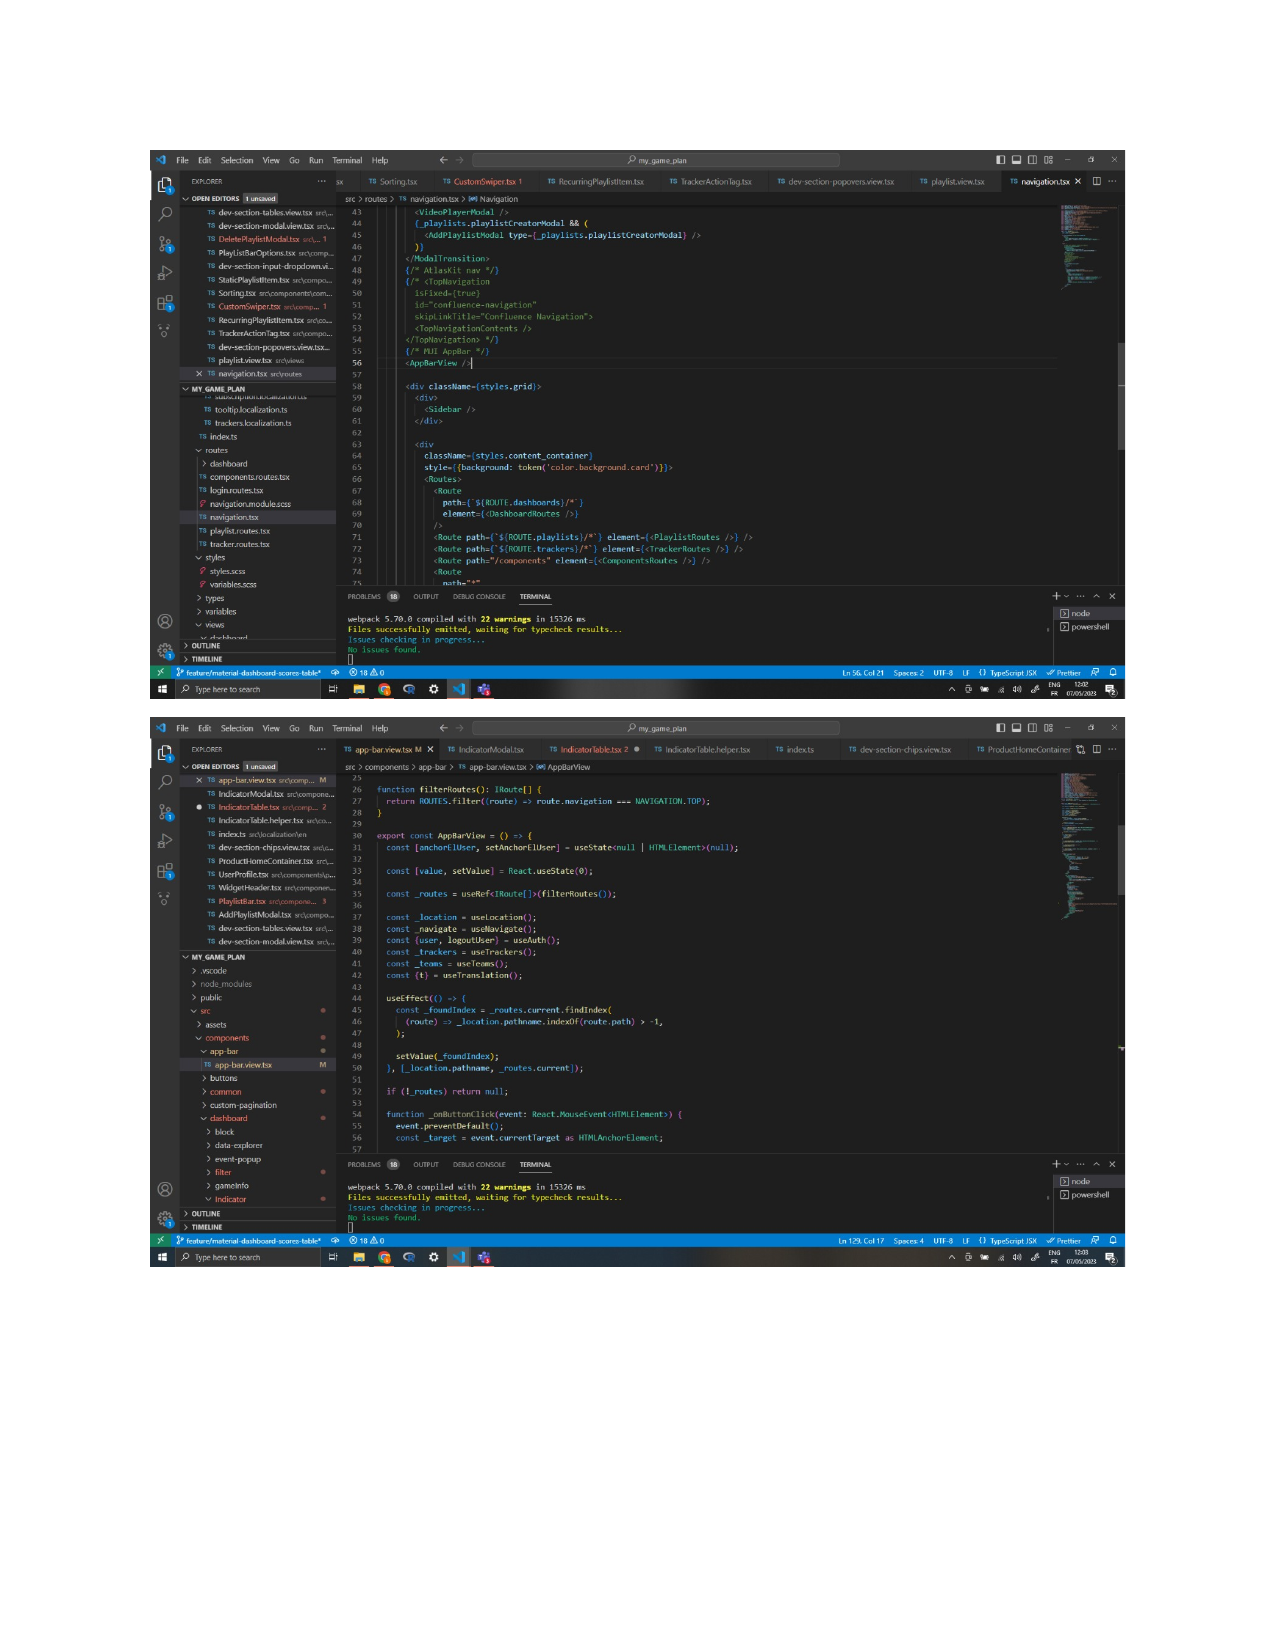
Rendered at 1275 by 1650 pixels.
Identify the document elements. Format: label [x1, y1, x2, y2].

picture [150, 150, 1125, 699]
picture [150, 717, 1125, 1267]
